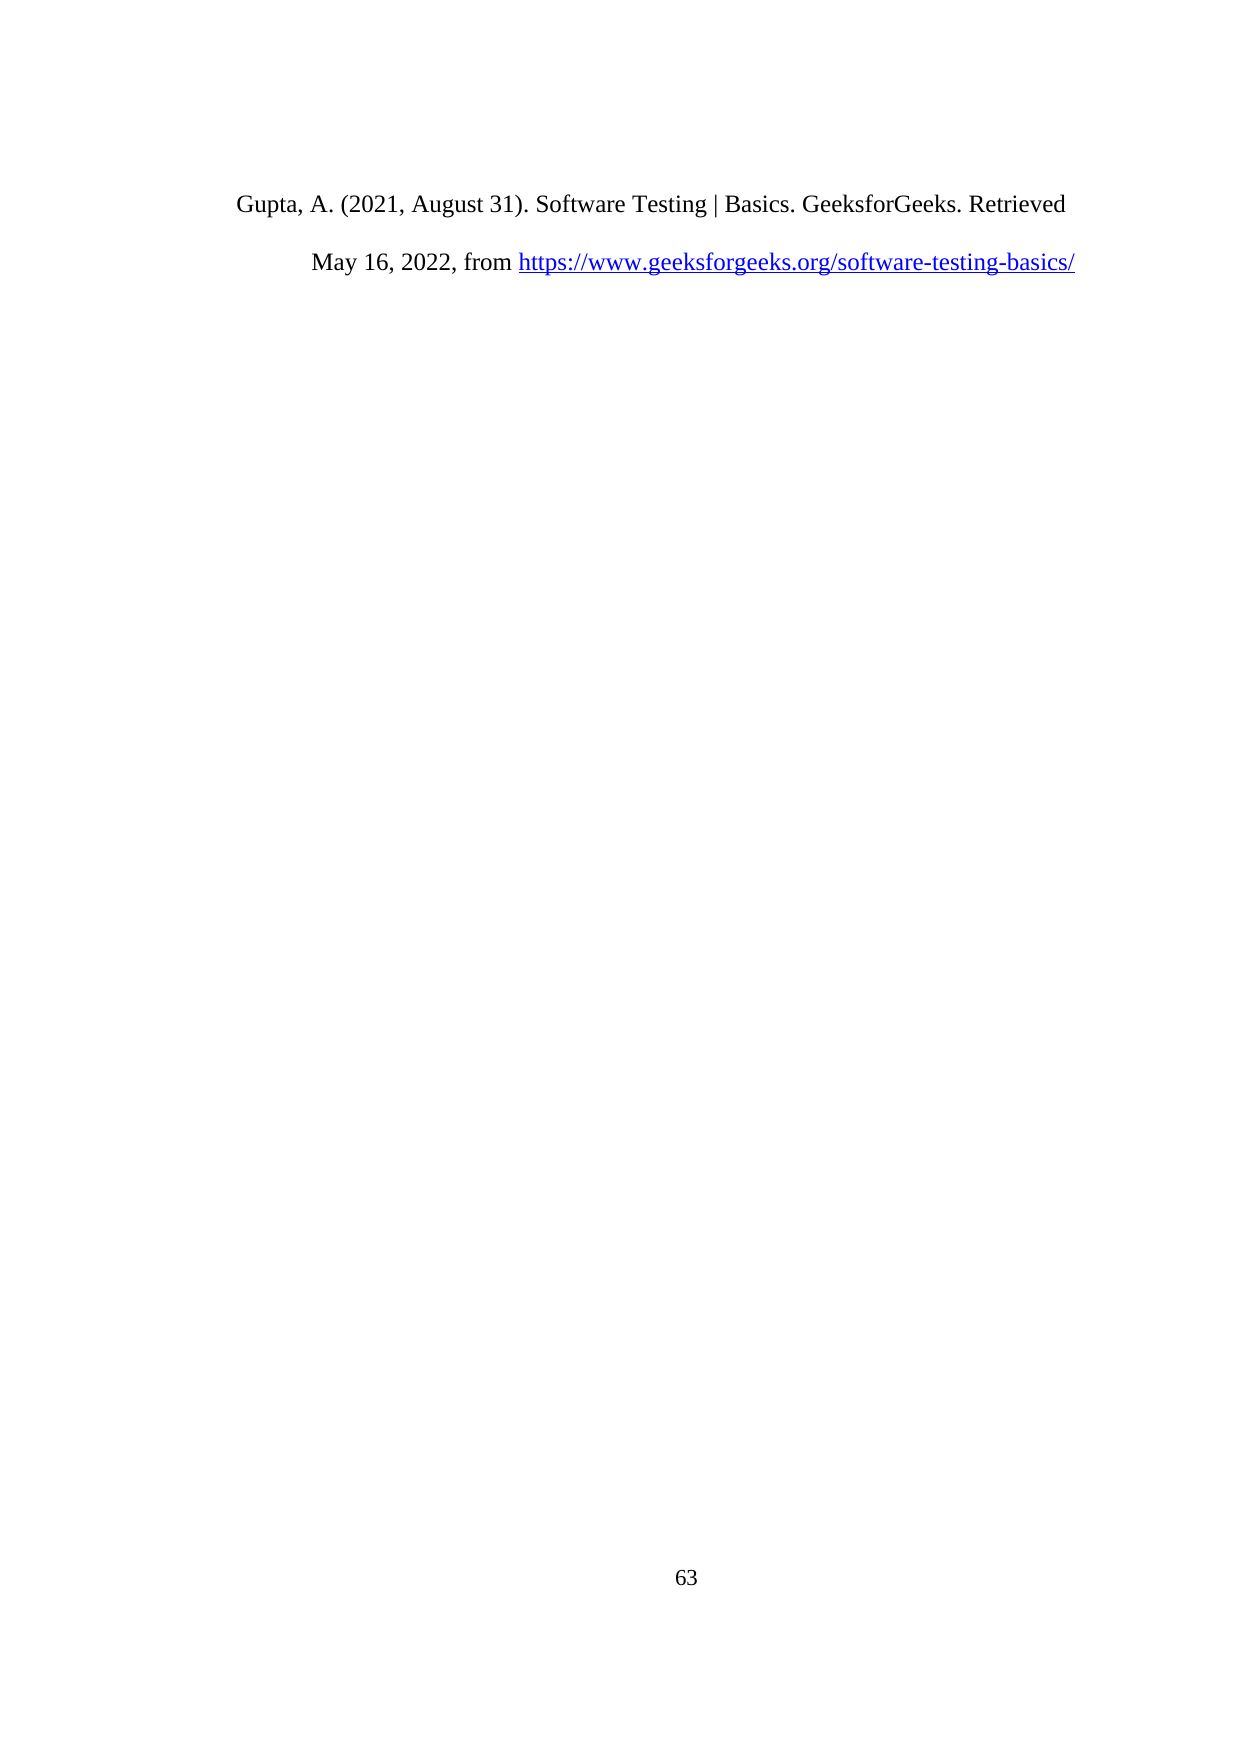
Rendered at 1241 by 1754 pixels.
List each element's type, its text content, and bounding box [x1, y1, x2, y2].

text Gupta, A. (2021, August 31). Software Testing | Basics. GeeksforGeeks. Retrieved May 16, 2022, from https://www.geeksforgeeks.org/software-testing-basics/ [236, 189, 1090, 276]
